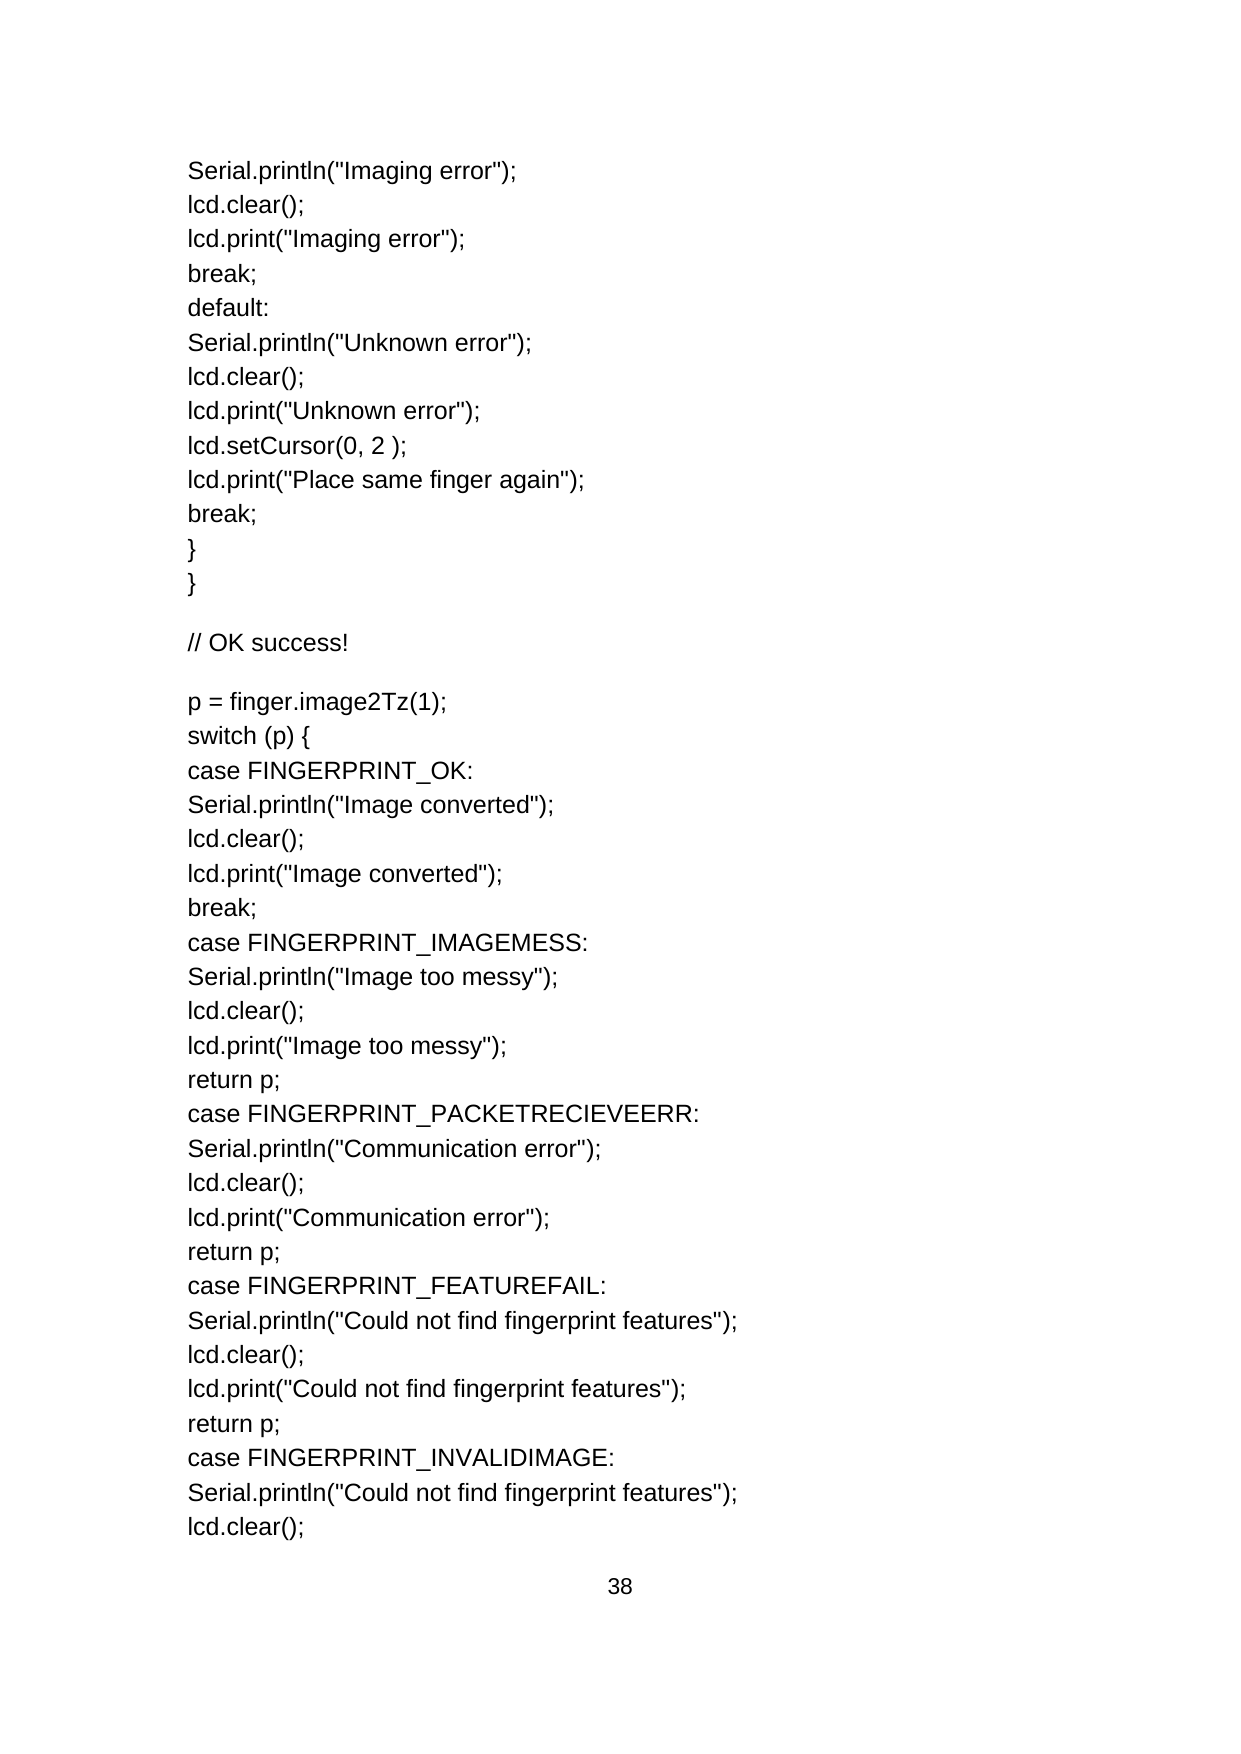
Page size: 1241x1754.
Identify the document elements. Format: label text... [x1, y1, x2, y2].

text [187, 150, 1053, 597]
text // OK success! [187, 622, 1053, 656]
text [187, 681, 1053, 1541]
